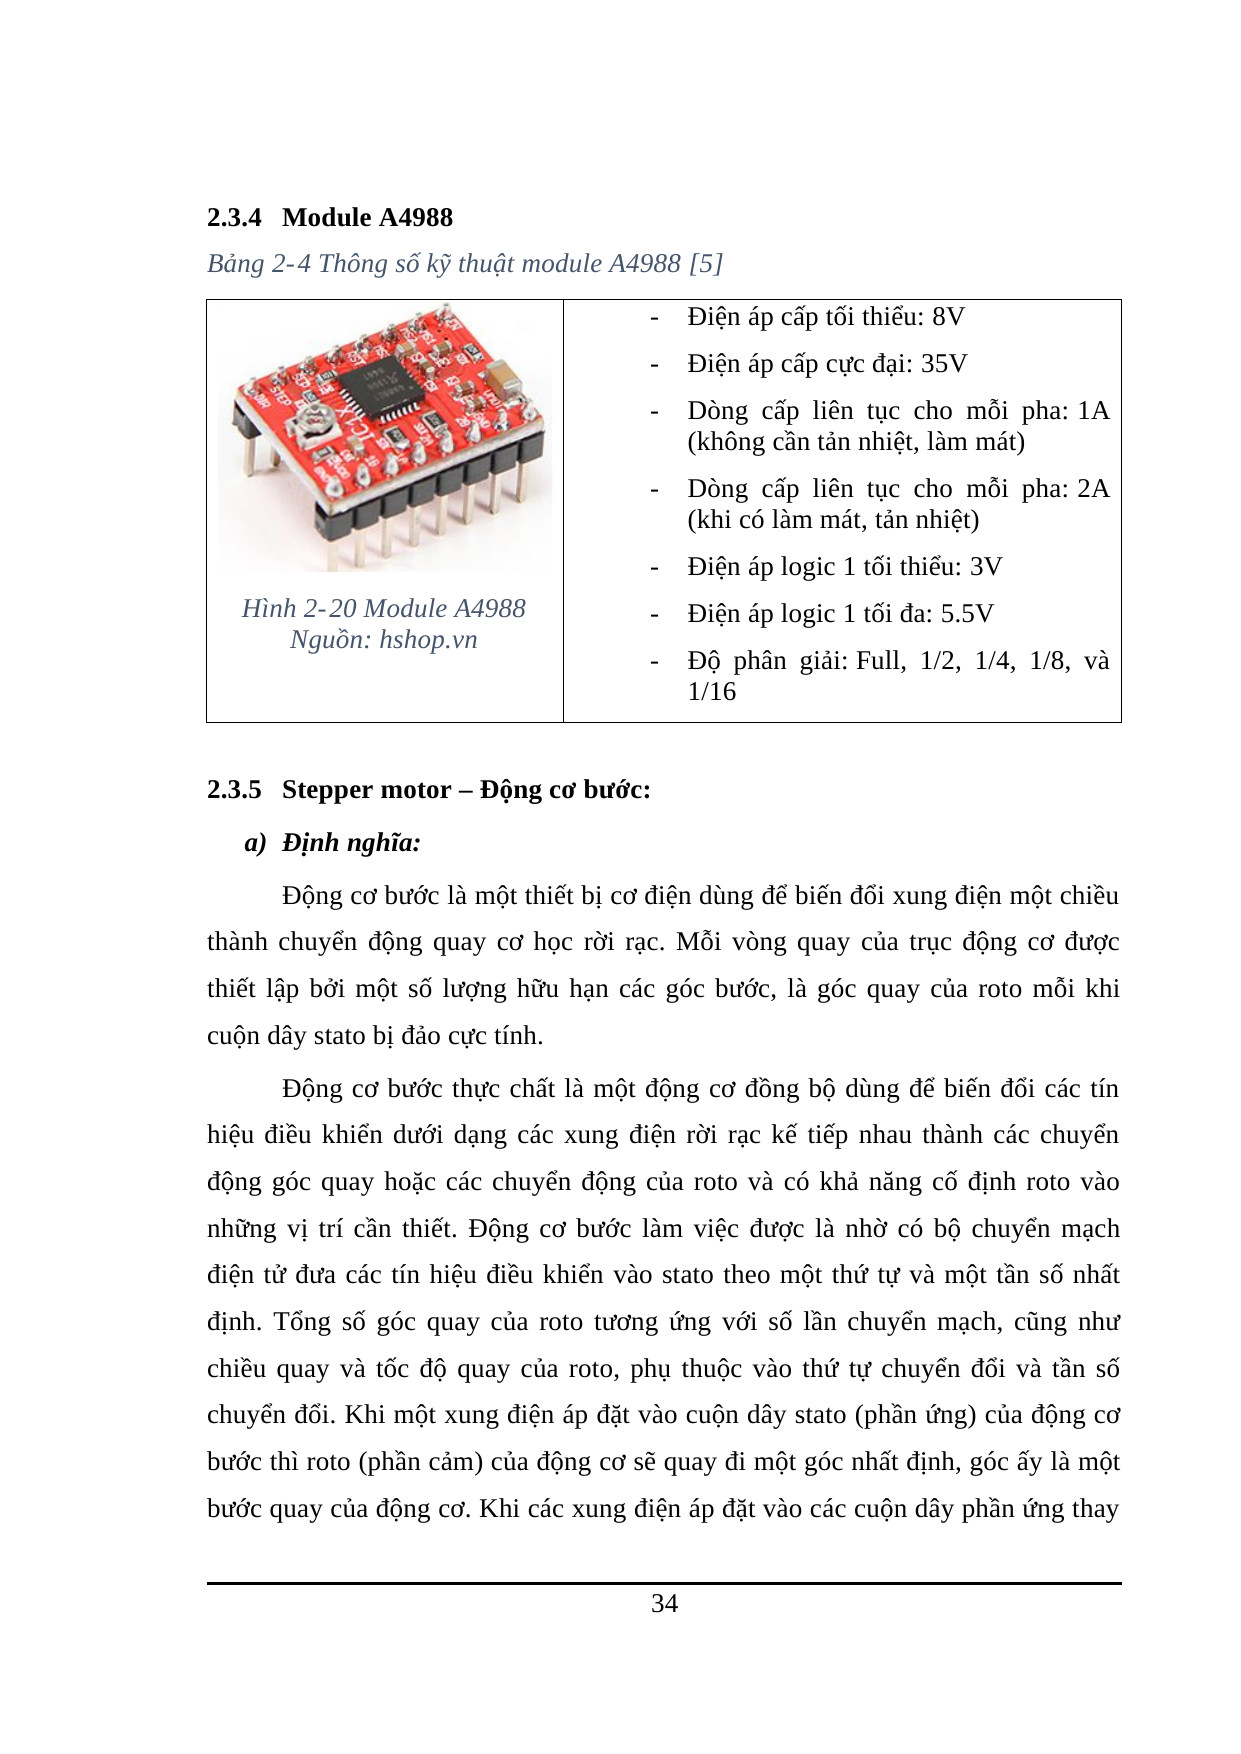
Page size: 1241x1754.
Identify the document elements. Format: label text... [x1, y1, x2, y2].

subtitle Stepper motor – Động cơ bước: [207, 773, 1122, 804]
table_header Điện áp cấp tối thiểu: 8V Điện áp cấp cực đại: 35V Dòng cấp liên tục cho mỗi pha: 1A (không cần tản nhiệt, làm mát) Dòng cấp liên tục cho mỗi pha: 2A (khi có làm mát, tản nhiệt) Điện áp logic 1 tối thiểu: 3V Điện áp logic 1 tối đa: 5.5V Độ phân giải: Full, 1/2, 1/4, 1/8, và 1/16 [564, 300, 1121, 722]
subtitle Module A4988 [207, 201, 1122, 232]
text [207, 1072, 1122, 1523]
picture [218, 300, 553, 572]
text Động cơ bước là một thiết bị cơ điện dùng để biến đổi xung điện một chiều thành chuyển động quay cơ học rời rạc. Mỗi vòng quay của trục động cơ được thiết lập bởi một số lượng hữu hạn các góc bước, là góc quay của roto mỗi khi cuộn dây stato bị đảo cực tính. [207, 879, 1122, 1050]
list Định nghĩa: [244, 826, 1122, 857]
text Bảng 2-4 Thông số kỹ thuật module A4988 [207, 247, 1122, 278]
